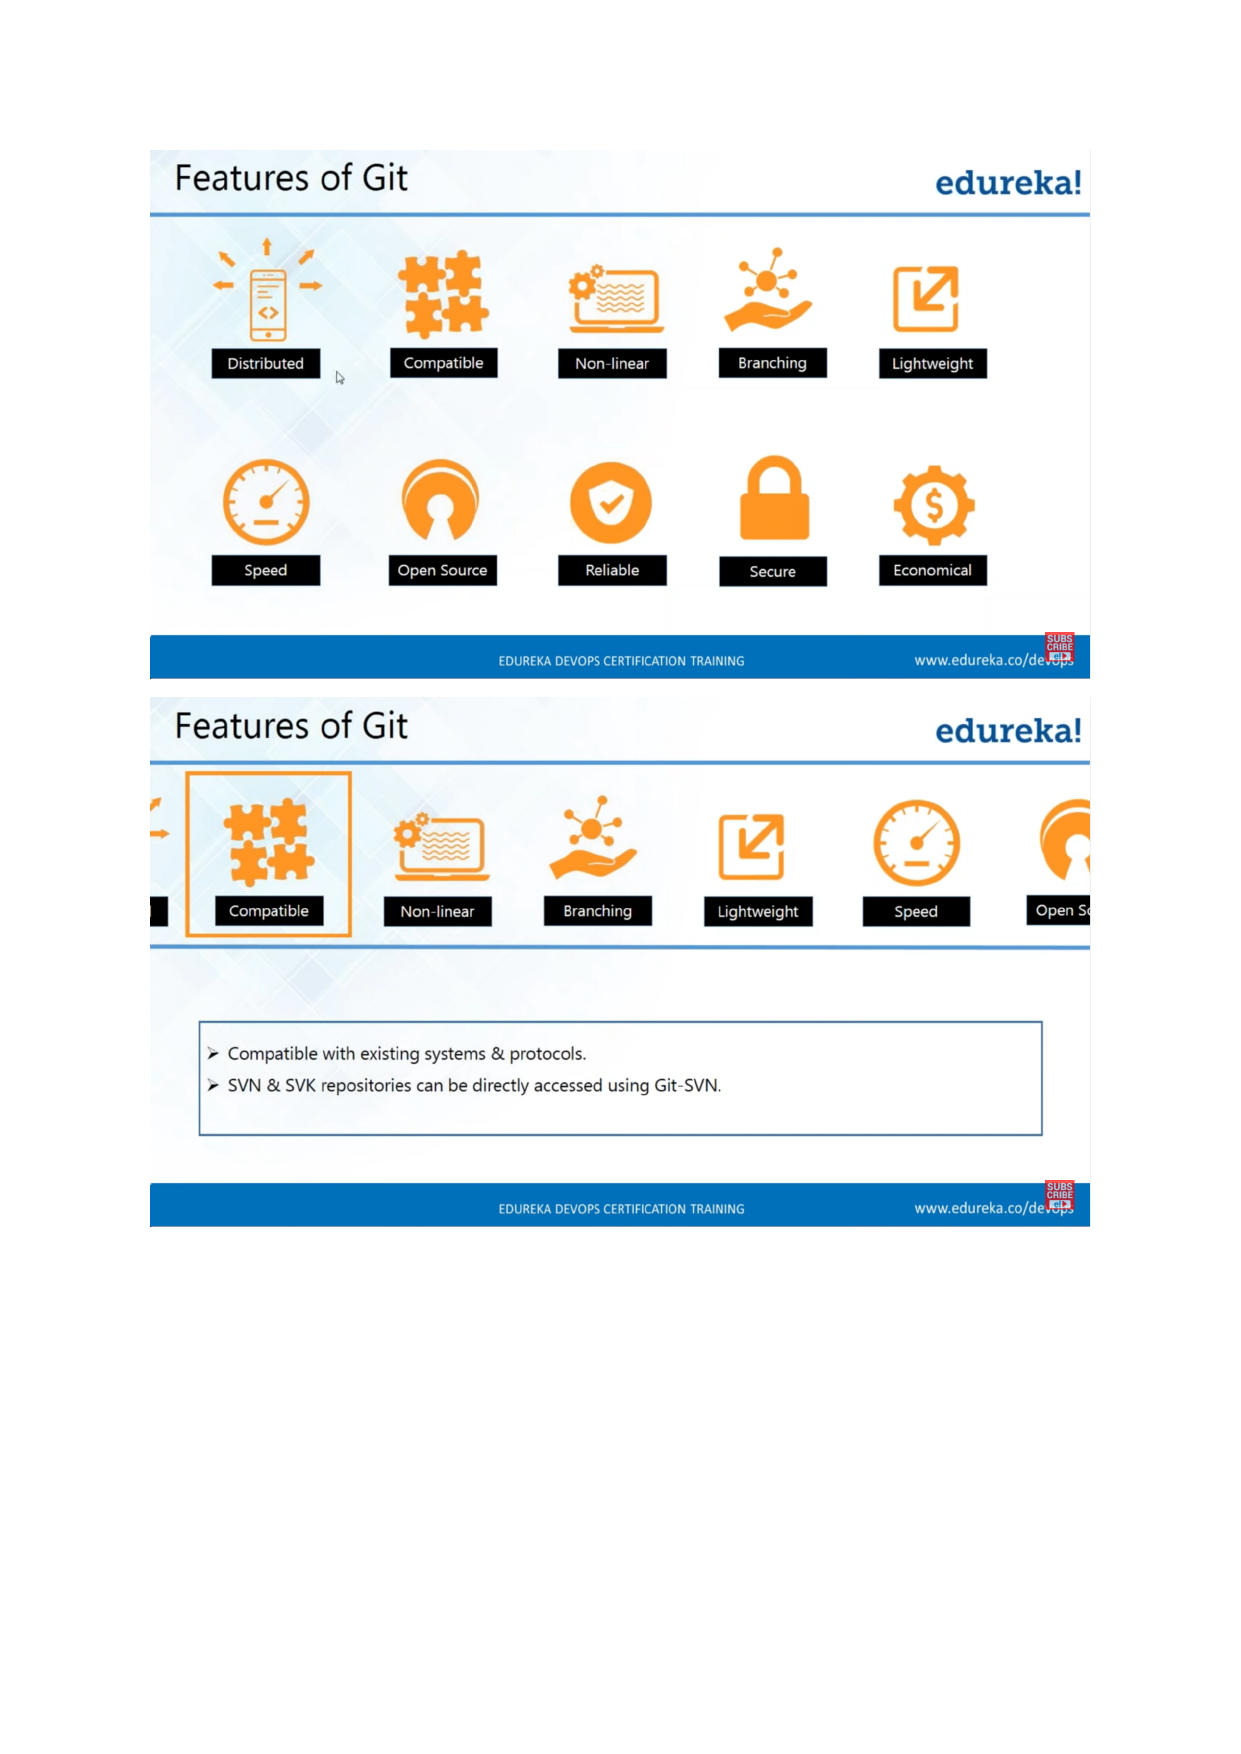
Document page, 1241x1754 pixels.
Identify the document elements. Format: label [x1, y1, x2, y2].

picture [150, 150, 1091, 679]
picture [150, 697, 1091, 1227]
